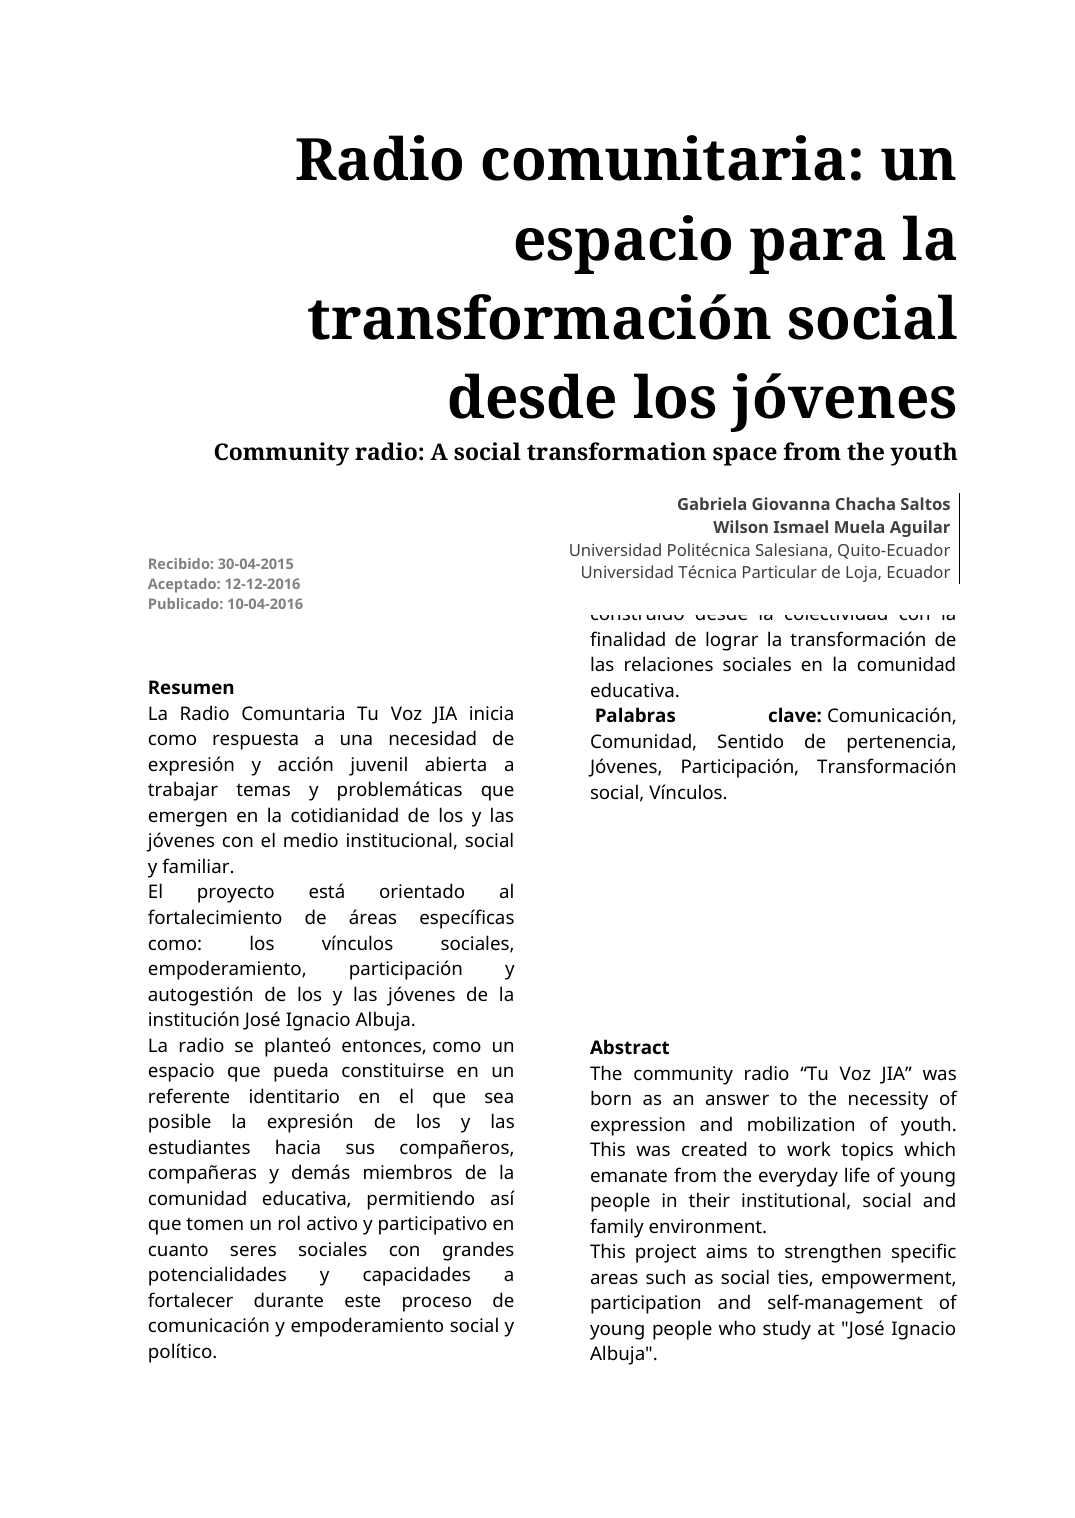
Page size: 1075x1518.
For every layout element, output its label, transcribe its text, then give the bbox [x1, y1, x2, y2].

text Palabras clave: Comunicación, Comunidad, Sentido de pertenencia, Jóvenes, Participación, Transformación social, Vínculos. [590, 703, 957, 805]
text Community radio: A social transformation space from the youth [149, 436, 958, 467]
text The community radio “Tu Voz JIA” was born as an answer to the necessity of expression and mobilization of youth. This was created to work topics which emanate from the everyday life of young people in their institutional, social and family environment. [590, 1060, 957, 1239]
text La radio se planteó entonces, como un espacio que pueda constituirse en un referente identitario en el que sea posible la expresión de los y las estudiantes hacia sus compañeros, compañeras y demás miembros de la comunidad educativa, permitiendo así que tomen un rol activo y participativo en cuanto seres sociales con grandes potencialidades y capacidades a fortalecer durante este proceso de comunicación y empoderamiento social y político. [148, 1032, 515, 1364]
text Resumen [148, 674, 516, 700]
text Radio comunitaria: un espacio para la transformación social desde los jóvenes [149, 118, 958, 436]
text La Radio Comuntaria Tu Voz JIA inicia como respuesta a una necesidad de expresión y acción juvenil abierta a trabajar temas y problemáticas que emergen en la cotidianidad de los y las jóvenes con el medio institucional, social y familiar. [148, 700, 515, 879]
text El proyecto está orientado al fortalecimiento de áreas específicas como: los vínculos sociales, empoderamiento, participación y autogestión de los y las jóvenes de la institución José Ignacio Albuja. [148, 879, 515, 1032]
text Así, se concreta la Radio Juvenil “Tu voz JIA” generada como un proceso para pensar en la comunicación como práctica de la libertad, el ejercicio de un derecho construido desde la colectividad con la finalidad de lograr la transformación de las relaciones sociales en la comunidad educativa. [590, 615, 957, 703]
text Abstract [590, 1034, 957, 1060]
text This project aims to strengthen specific areas such as social ties, empowerment, participation and self-management of young people who study at "José Ignacio Albuja". [590, 1239, 957, 1366]
